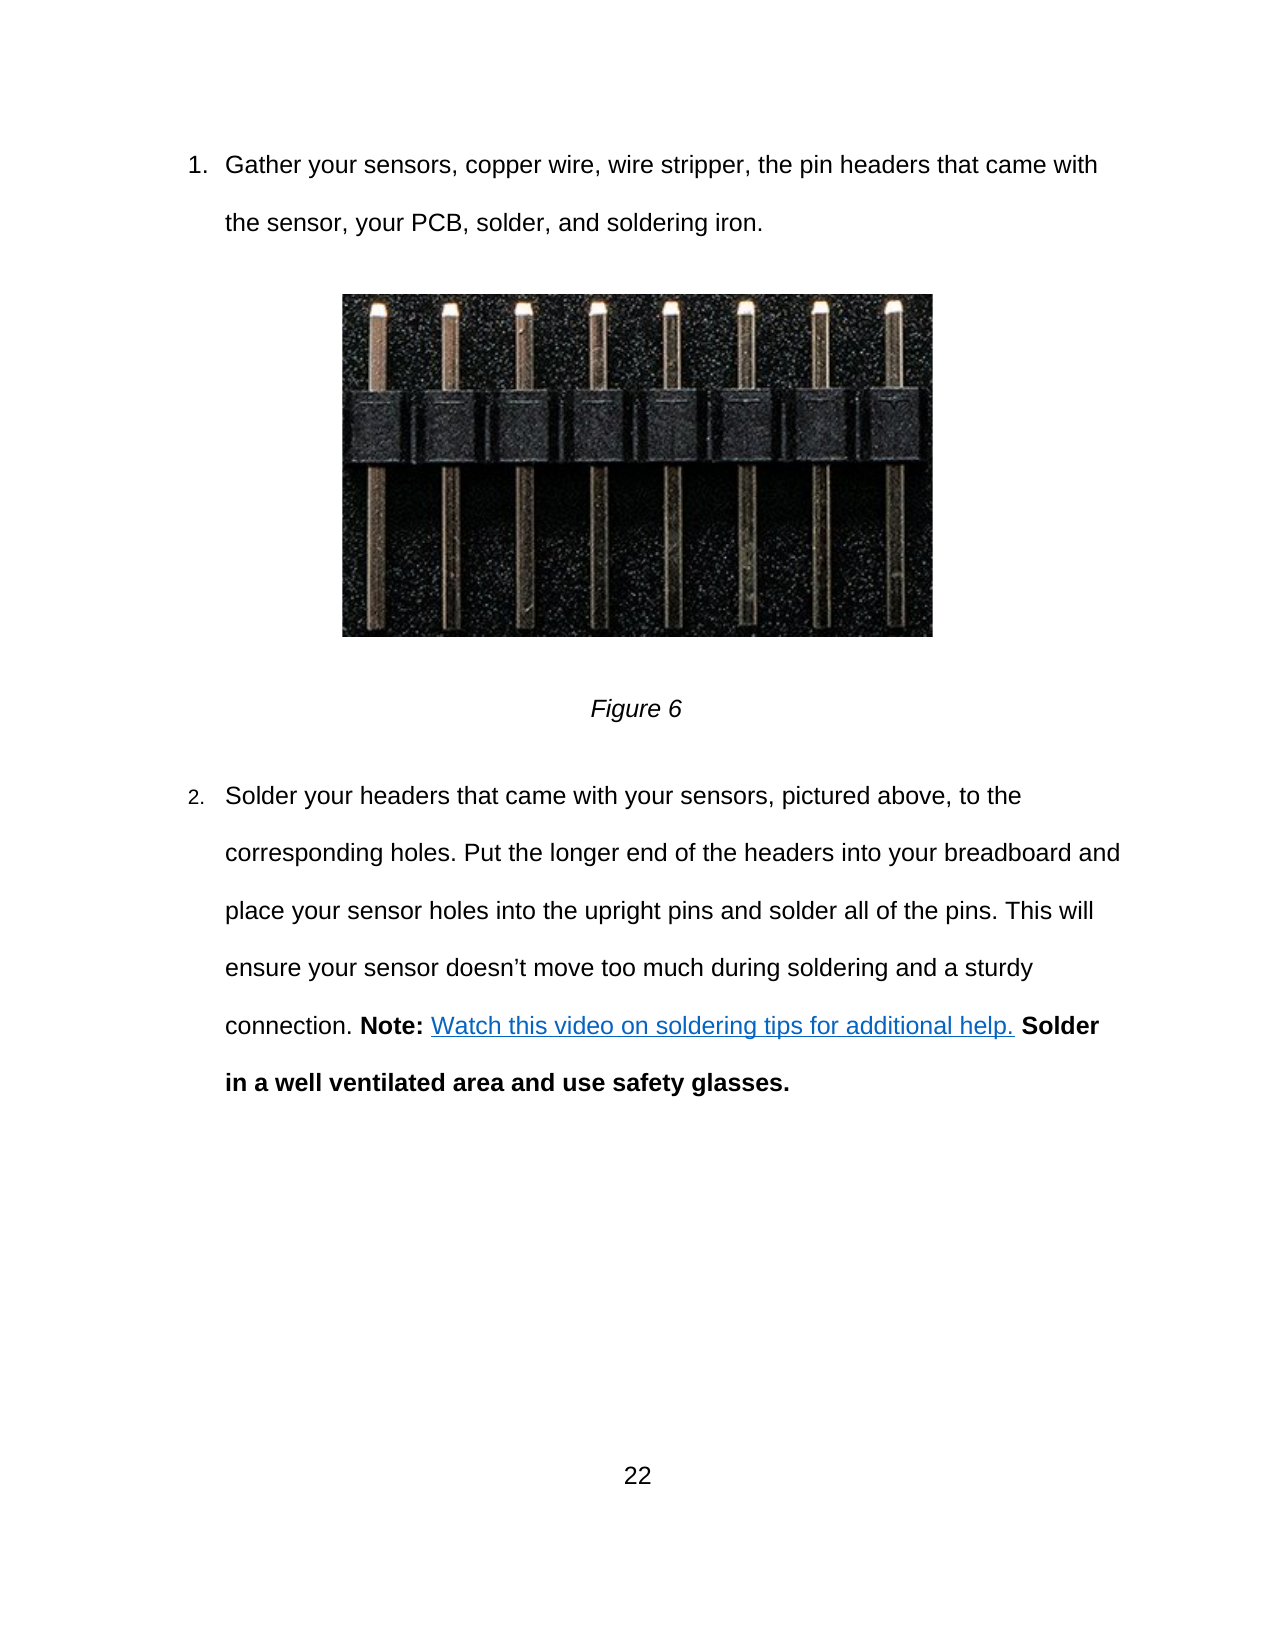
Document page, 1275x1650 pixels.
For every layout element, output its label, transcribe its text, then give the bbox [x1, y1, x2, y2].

text Figure 6 [150, 953, 1125, 982]
picture [342, 553, 933, 896]
text Once you have your PCB etched, we are ready to solder the parts together. Again, please double check your design before finally soldering. [150, 207, 1125, 294]
list Solder your headers that came with your sensors, pictured above, to the corresponding holes. Put the longer end of the headers into your breadboard and place your sensor holes into the upright pins and solder all of the pins. This will ensure your sensor doesn’t move too much during soldering and a sturdy connection. Note: Watch this video on soldering tips for additional help. Solder in a well ventilated area and use safety glasses. [188, 1040, 1125, 1356]
subtitle Soldering [150, 150, 1125, 179]
list Gather your sensors, copper wire, wire stripper, the pin headers that came with the sensor, your PCB, solder, and soldering iron. [188, 409, 1125, 495]
